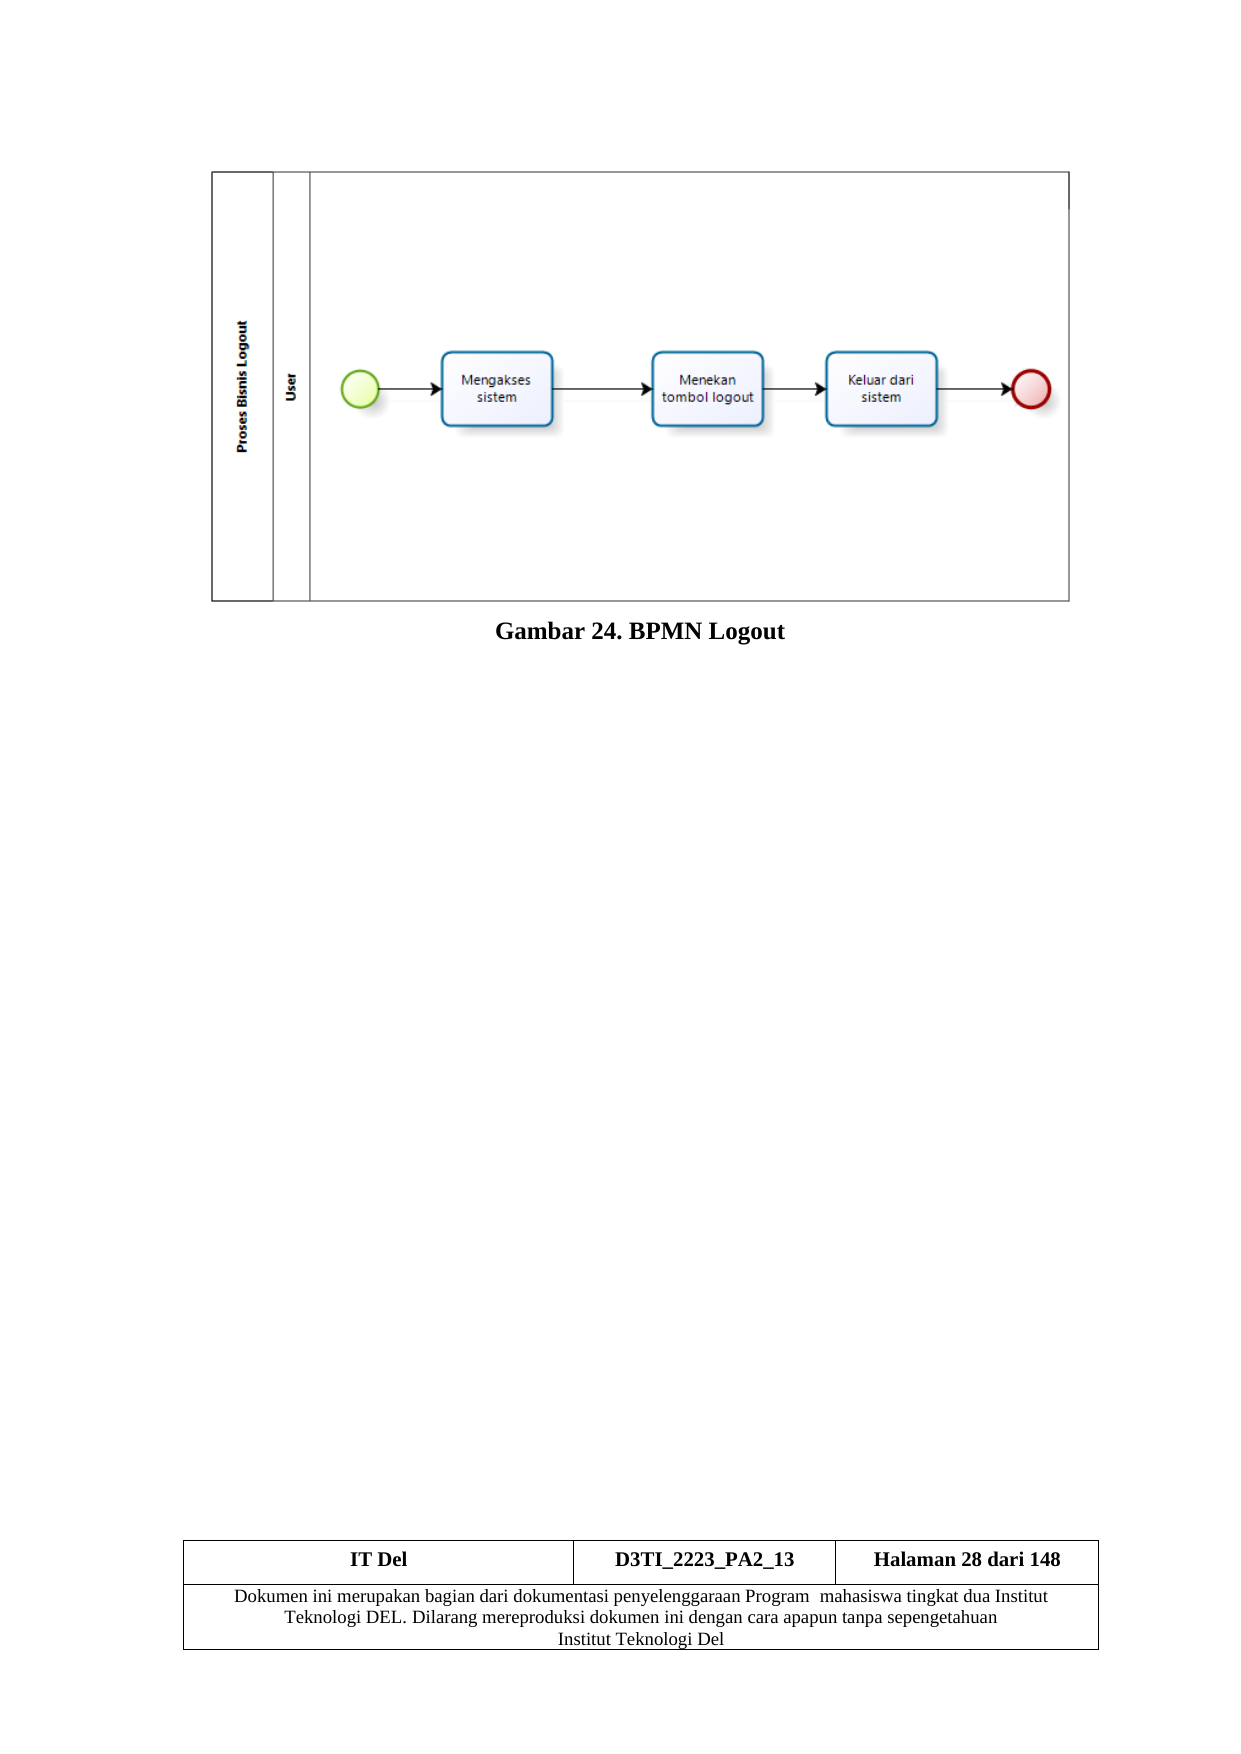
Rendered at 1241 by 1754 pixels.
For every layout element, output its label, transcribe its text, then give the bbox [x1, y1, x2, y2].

picture [187, 147, 1093, 617]
text Gambar 24. BPMN Logout [187, 617, 1092, 645]
